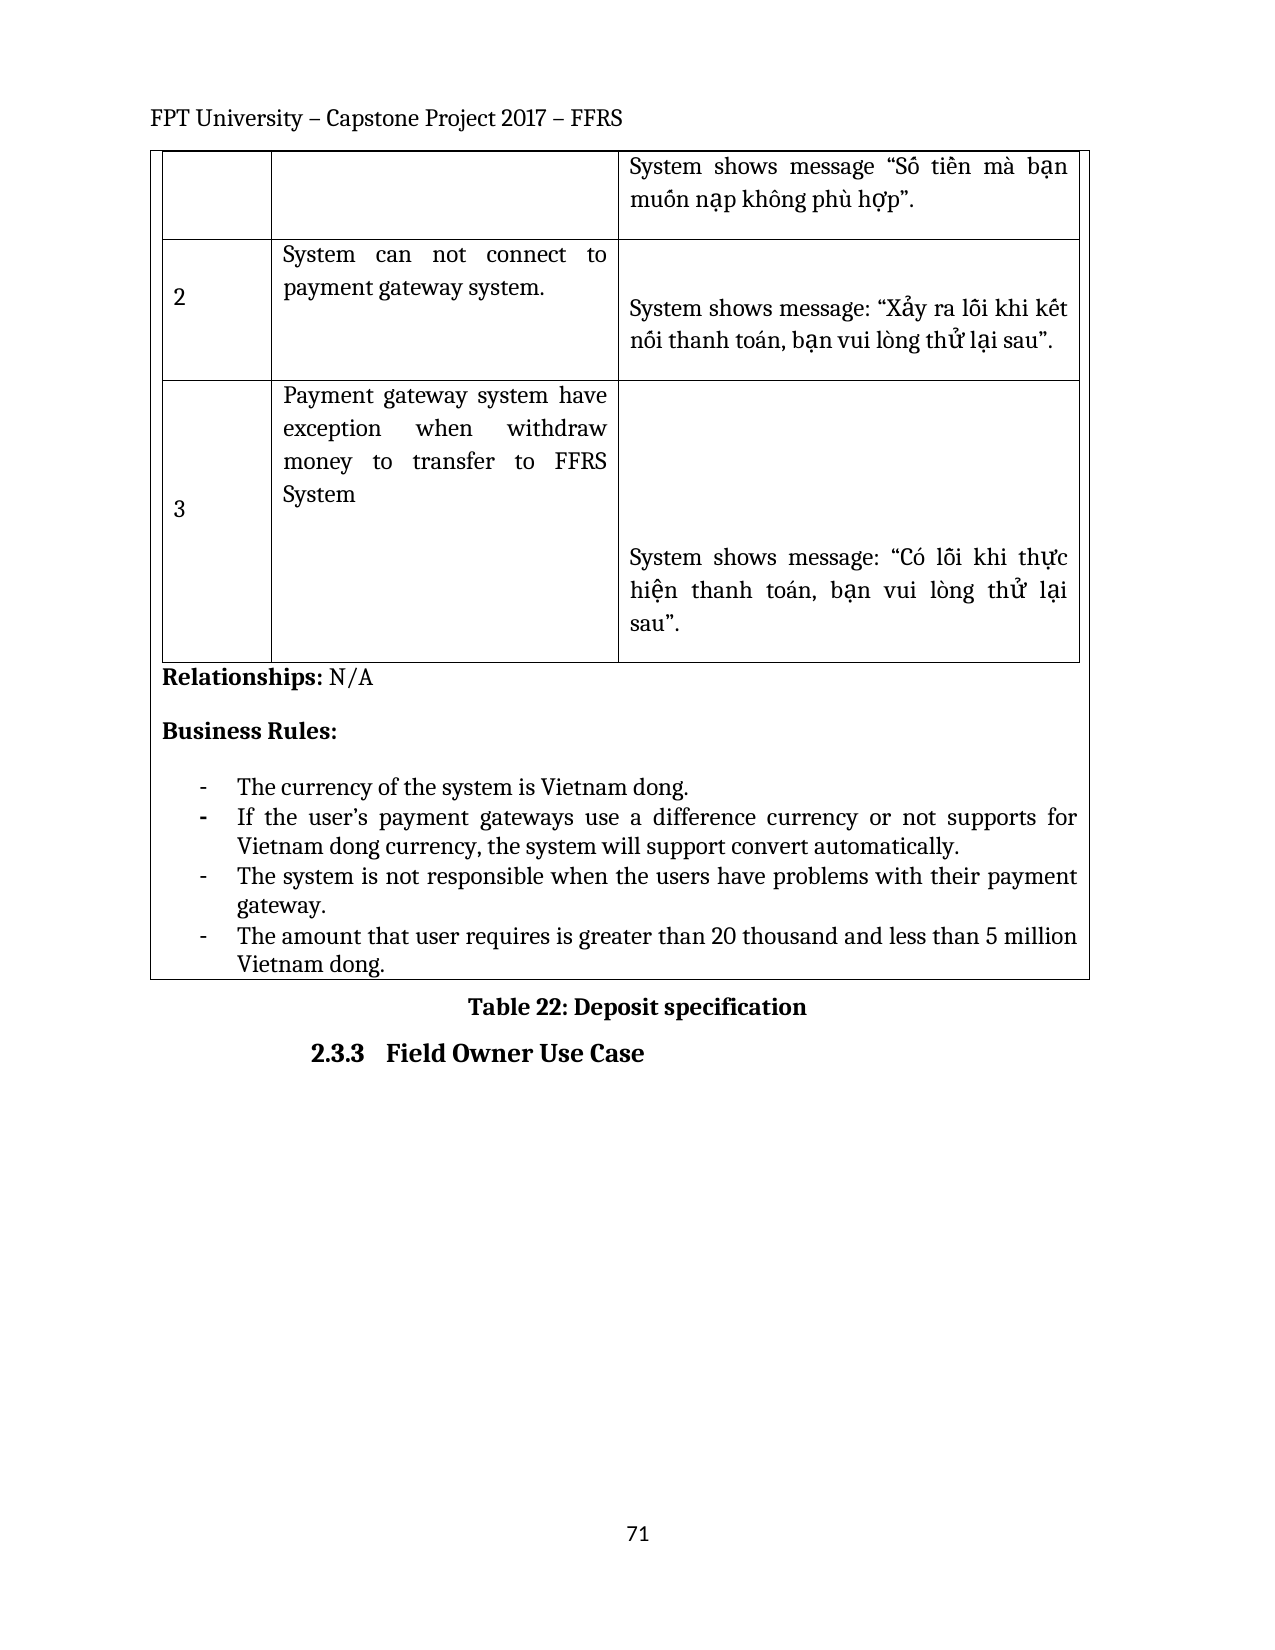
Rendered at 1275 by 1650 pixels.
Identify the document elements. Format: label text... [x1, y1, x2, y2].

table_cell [151, 151, 1089, 979]
subtitle Field Owner Use Case [311, 1038, 1125, 1069]
list Table 22: Deposit specification [150, 993, 1125, 1021]
